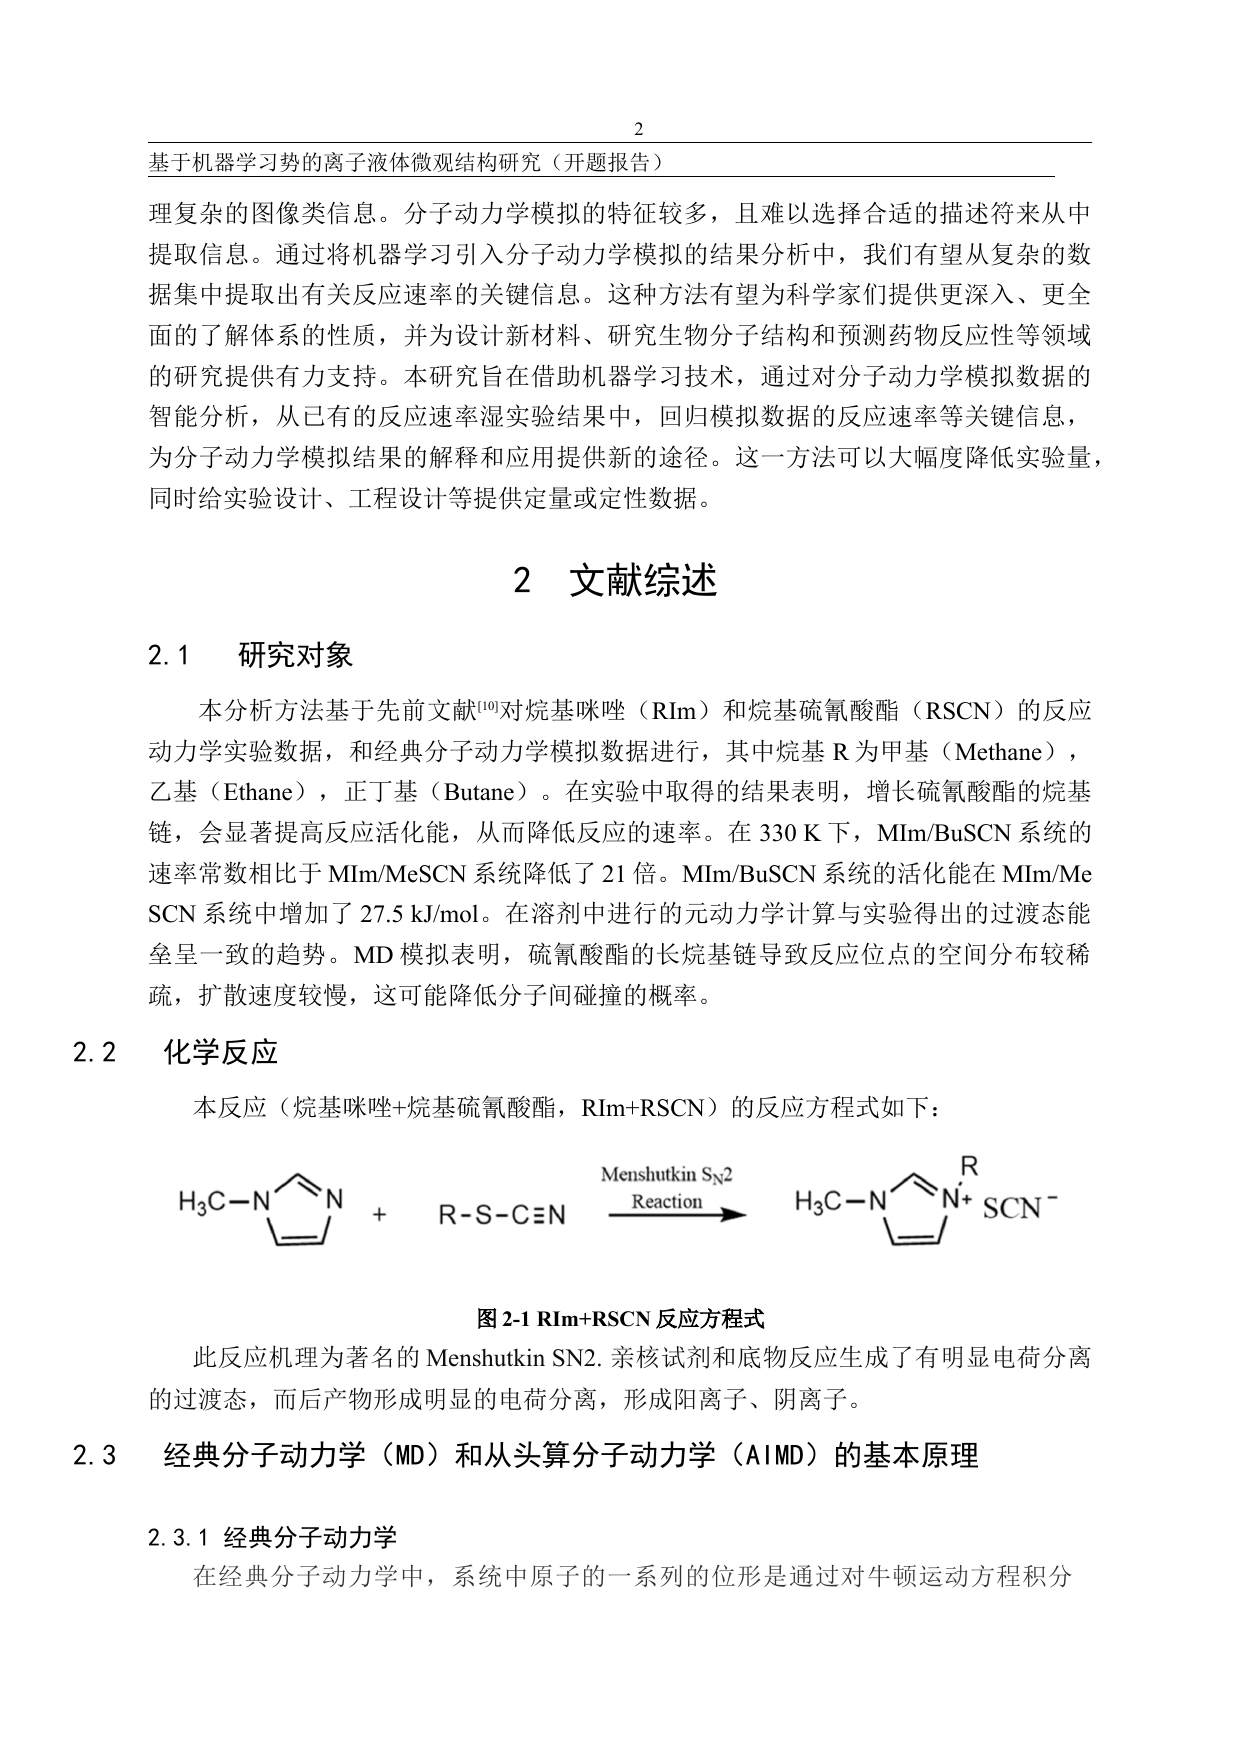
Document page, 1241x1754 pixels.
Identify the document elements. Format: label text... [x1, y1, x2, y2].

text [148, 1559, 1092, 1591]
list 图2-1 RIm+RSCN反应方程式 [148, 1301, 1092, 1334]
picture [147, 1130, 1093, 1272]
list 经典分子动力学 [148, 1519, 1092, 1552]
list 本分析方法基于先前文献[10]对烷基咪唑（RIm）和烷基硫氰酸酯（RSCN）的反应动力学实验数据，和经典分子动力学模拟数据进行，其中烷基R为甲基（Methane），乙基（Ethane），正丁基（Butane）。在实验中取得的结果表明，增长硫氰酸酯的烷基链，会显著提高反应活化能，从而降低反应的速率。在330 K下，MIm/BuSCN系统的速率常数相比于MIm/MeSCN系统降低了21倍。MIm/BuSCN系统的活化能在MIm/MeSCN系统中增加了27.5 kJ/mol。在溶剂中进行的元动力学计算与实验得出的过渡态能垒呈一致的趋势。MD模拟表明，硫氰酸酯的长烷基链导致反应位点的空间分布较稀疏，扩散速度较慢，这可能降低分子间碰撞的概率。 [148, 693, 1092, 1010]
list 研究对象 [148, 620, 1092, 685]
list 经典分子动力学（MD）和从头算分子动力学（AIMD）的基本原理 [73, 1421, 1092, 1486]
text 文献综述 [148, 544, 1092, 609]
text 此反应机理为著名的Menshutkin SN2. 亲核试剂和底物反应生成了有明显电荷分离的过渡态，而后产物形成明显的电荷分离，形成阳离子、阴离子。 [148, 1341, 1092, 1414]
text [148, 196, 1092, 512]
list 本反应（烷基咪唑+烷基硫氰酸酯，RIm+RSCN）的反应方程式如下： [148, 1091, 1092, 1123]
list 化学反应 [73, 1017, 1092, 1082]
